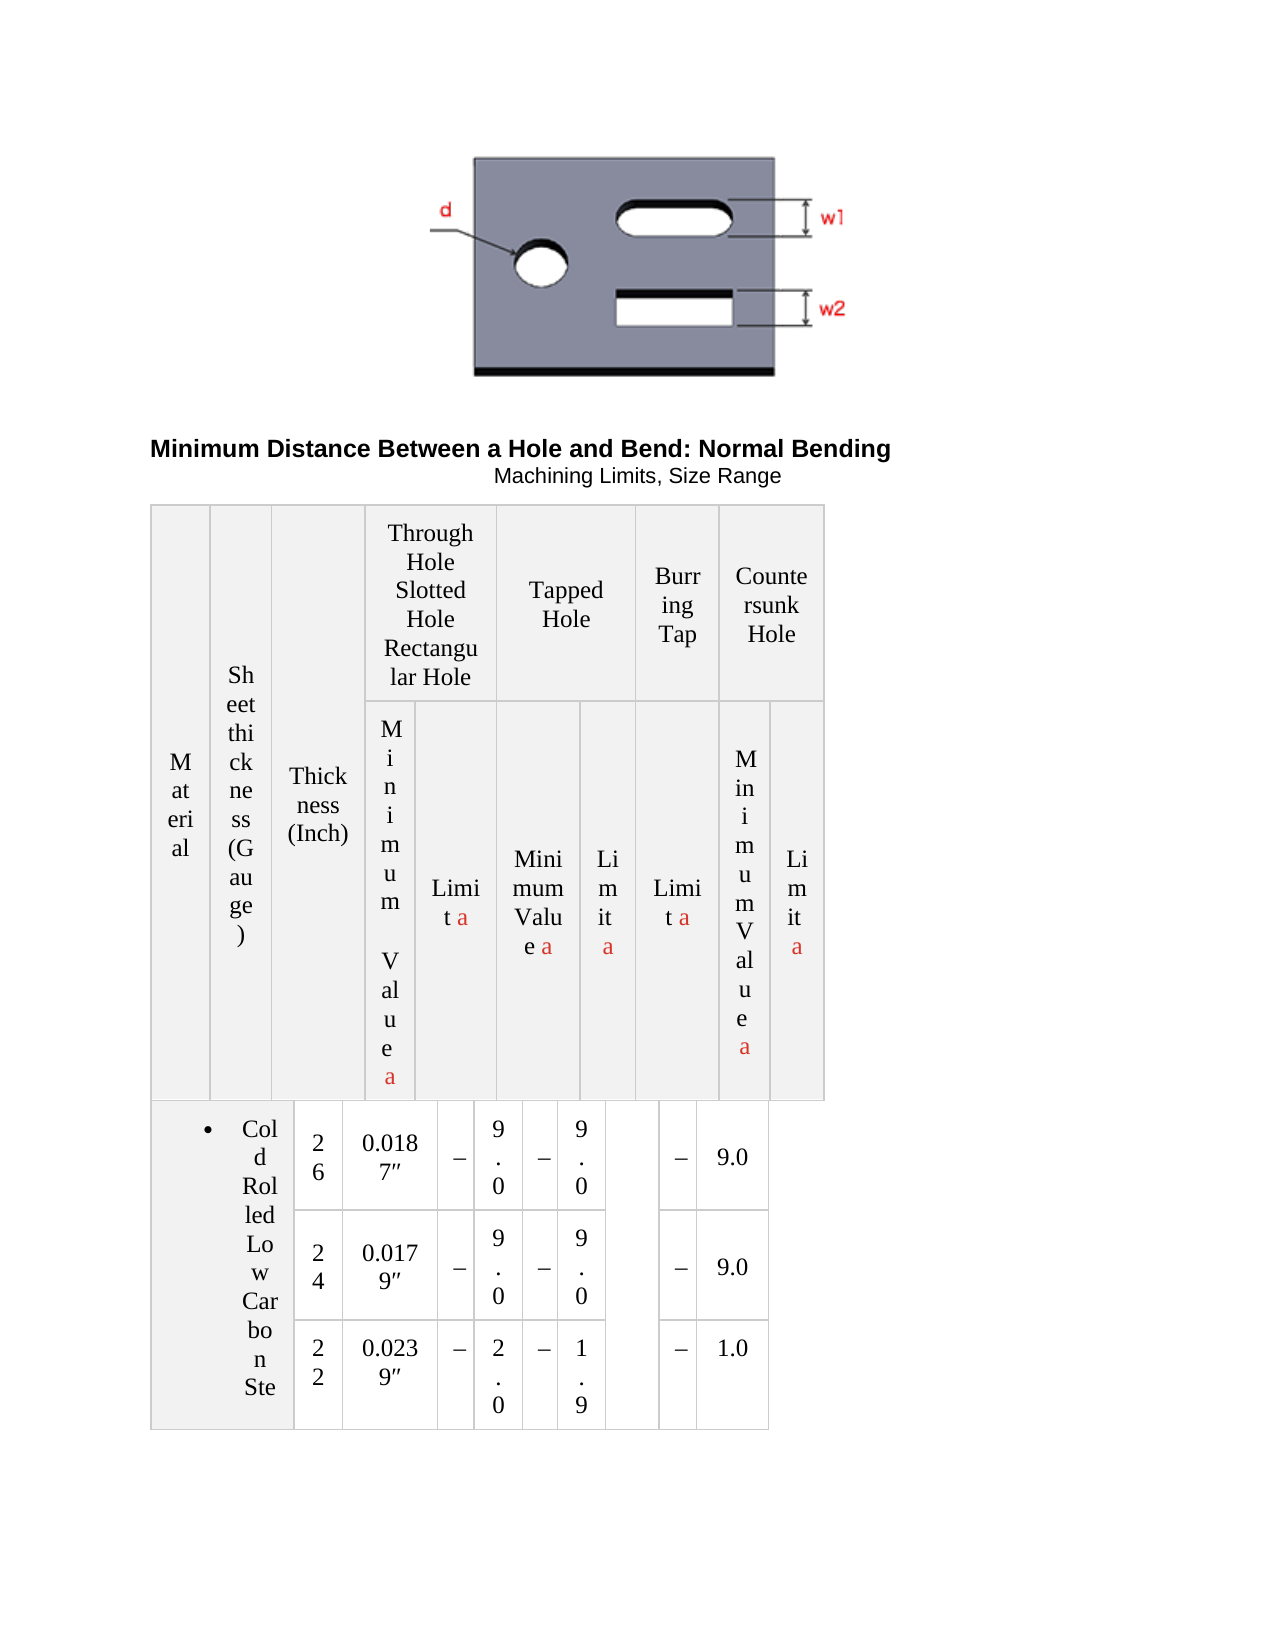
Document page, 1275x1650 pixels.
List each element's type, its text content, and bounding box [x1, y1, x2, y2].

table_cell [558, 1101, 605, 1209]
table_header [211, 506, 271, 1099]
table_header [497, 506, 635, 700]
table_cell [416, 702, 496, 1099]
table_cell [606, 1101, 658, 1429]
text Minimum Distance Between a Hole and Bend: Normal Bending [150, 434, 1125, 463]
picture [429, 150, 846, 380]
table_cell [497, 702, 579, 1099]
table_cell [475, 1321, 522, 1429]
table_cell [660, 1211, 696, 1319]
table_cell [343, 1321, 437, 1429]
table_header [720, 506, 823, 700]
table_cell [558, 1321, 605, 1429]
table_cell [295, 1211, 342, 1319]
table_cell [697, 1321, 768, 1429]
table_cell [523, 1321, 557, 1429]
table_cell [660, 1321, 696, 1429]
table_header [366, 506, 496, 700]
text Machining Limits, Size Range [150, 463, 1125, 488]
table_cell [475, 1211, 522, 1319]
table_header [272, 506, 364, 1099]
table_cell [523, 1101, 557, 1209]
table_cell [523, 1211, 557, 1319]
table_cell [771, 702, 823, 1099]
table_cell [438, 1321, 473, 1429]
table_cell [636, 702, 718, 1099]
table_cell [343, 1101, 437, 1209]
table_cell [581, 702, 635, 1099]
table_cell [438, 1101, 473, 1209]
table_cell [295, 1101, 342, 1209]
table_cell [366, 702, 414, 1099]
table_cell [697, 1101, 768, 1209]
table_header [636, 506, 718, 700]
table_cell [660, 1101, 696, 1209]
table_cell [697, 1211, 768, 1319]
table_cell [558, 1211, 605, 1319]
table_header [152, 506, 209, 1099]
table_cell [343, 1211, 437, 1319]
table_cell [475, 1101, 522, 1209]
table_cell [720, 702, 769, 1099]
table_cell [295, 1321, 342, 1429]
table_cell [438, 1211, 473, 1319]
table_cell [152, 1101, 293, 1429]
